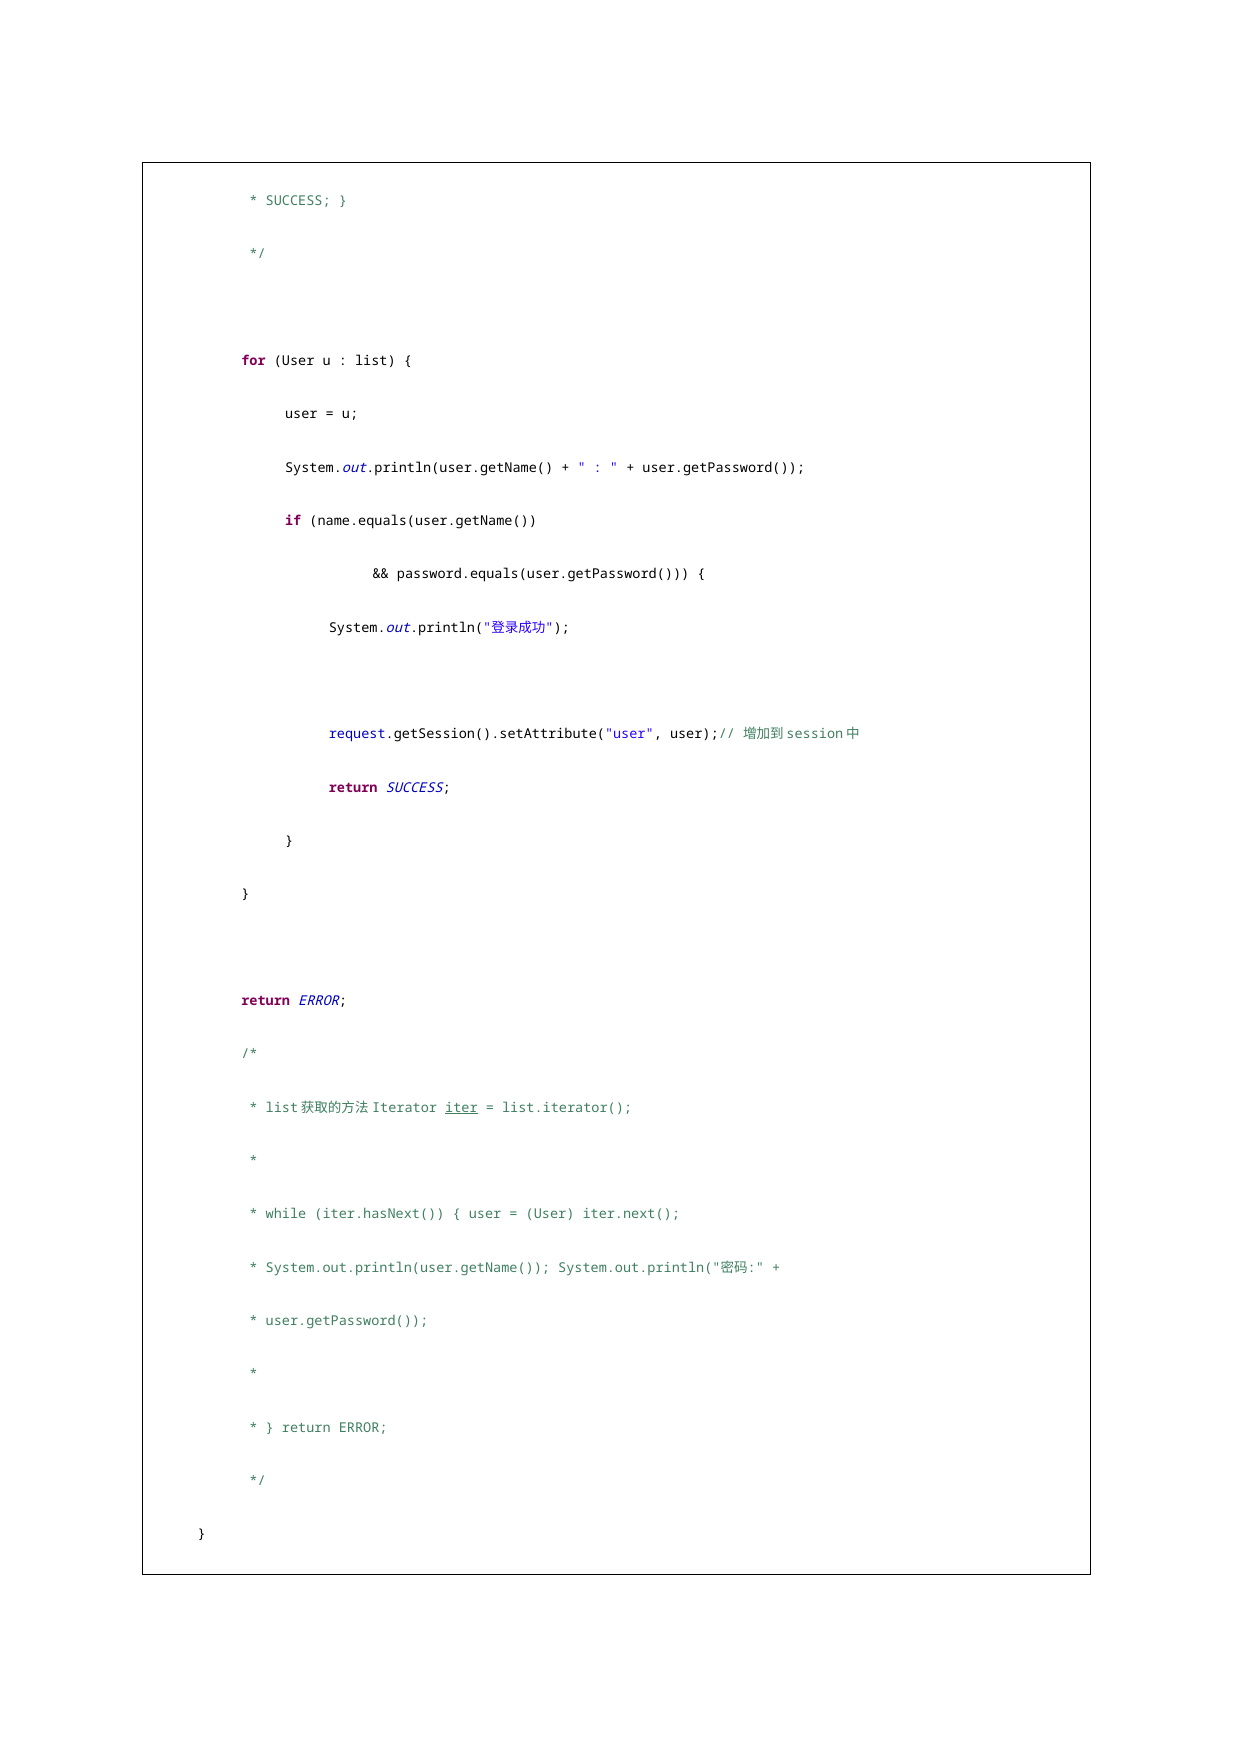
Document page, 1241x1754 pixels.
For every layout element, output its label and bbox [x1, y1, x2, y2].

table_header [143, 163, 1090, 1574]
